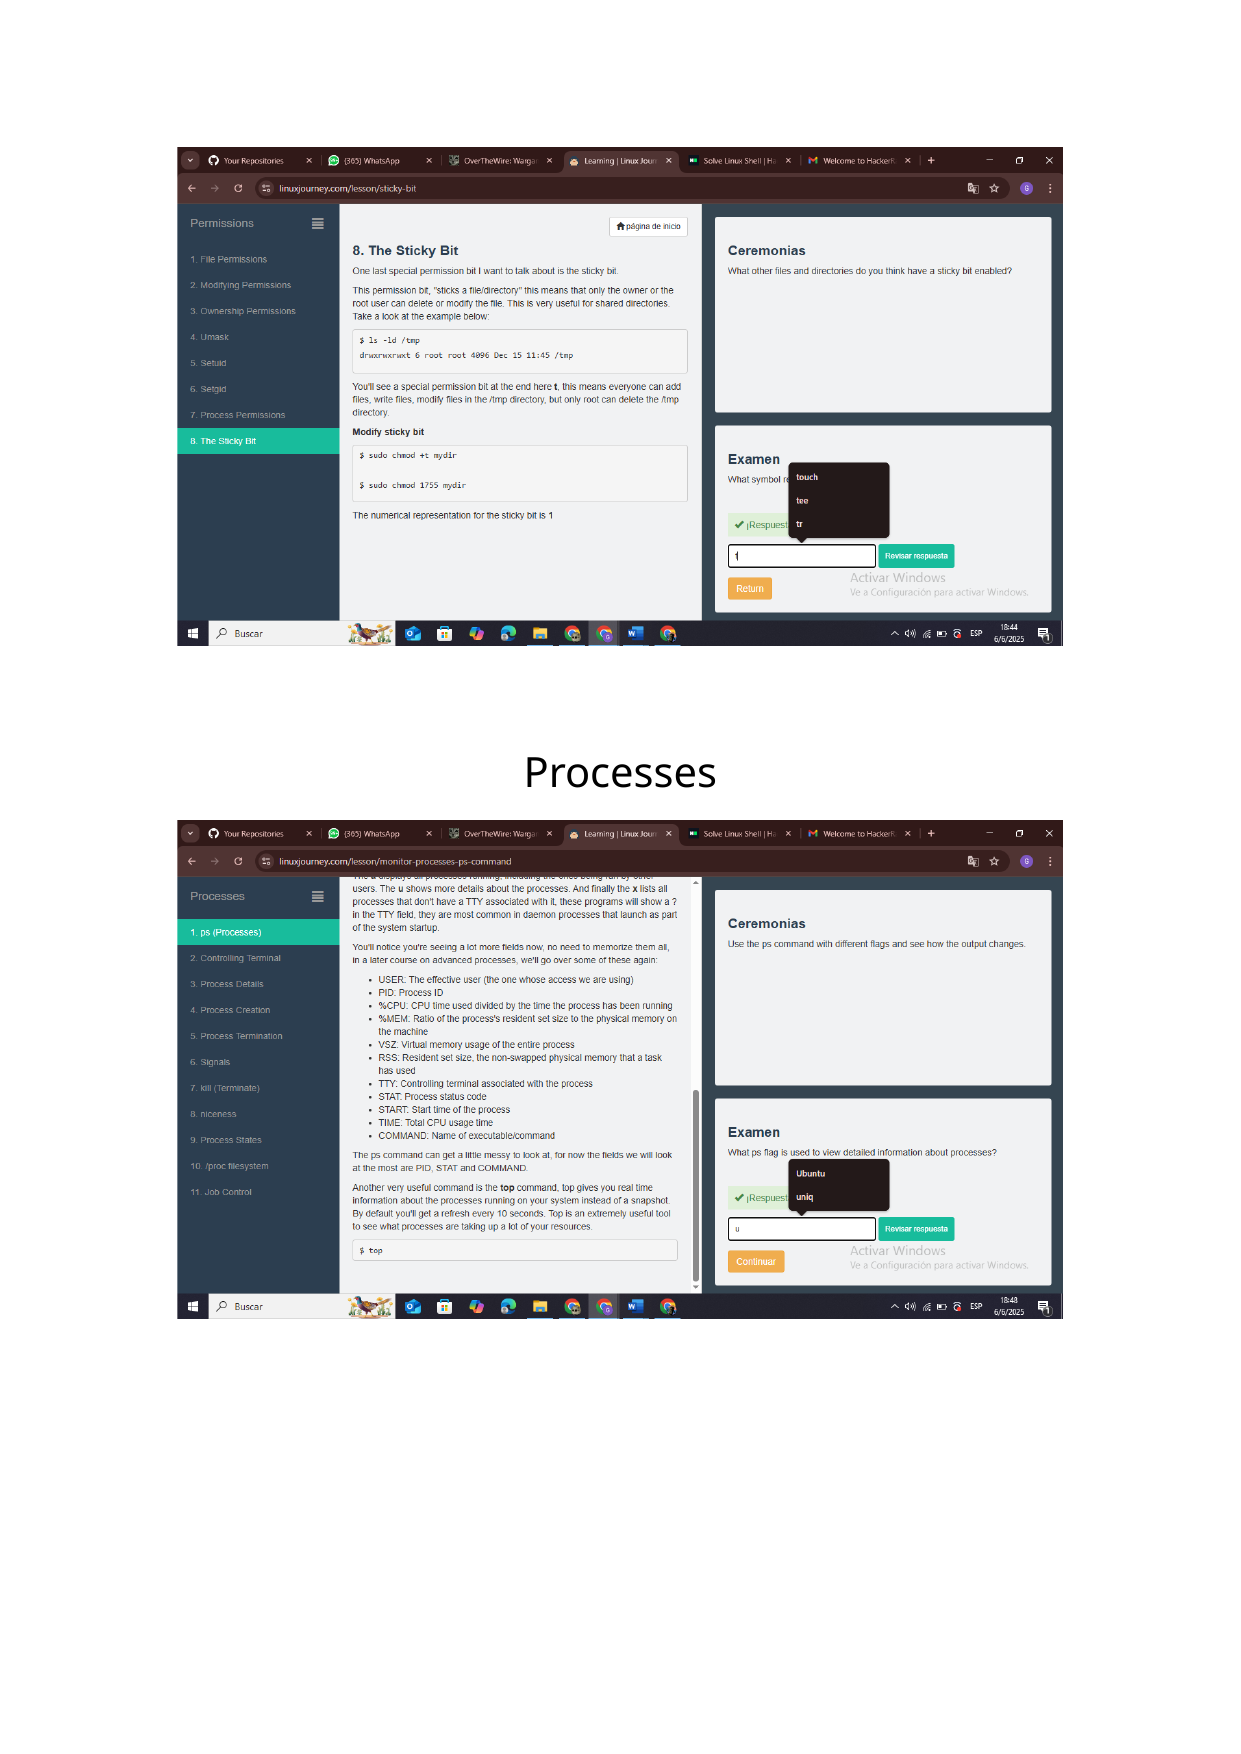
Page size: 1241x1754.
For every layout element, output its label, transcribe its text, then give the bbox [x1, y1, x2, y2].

text Processes [177, 742, 1063, 799]
picture [177, 820, 1063, 1319]
picture [177, 147, 1063, 646]
